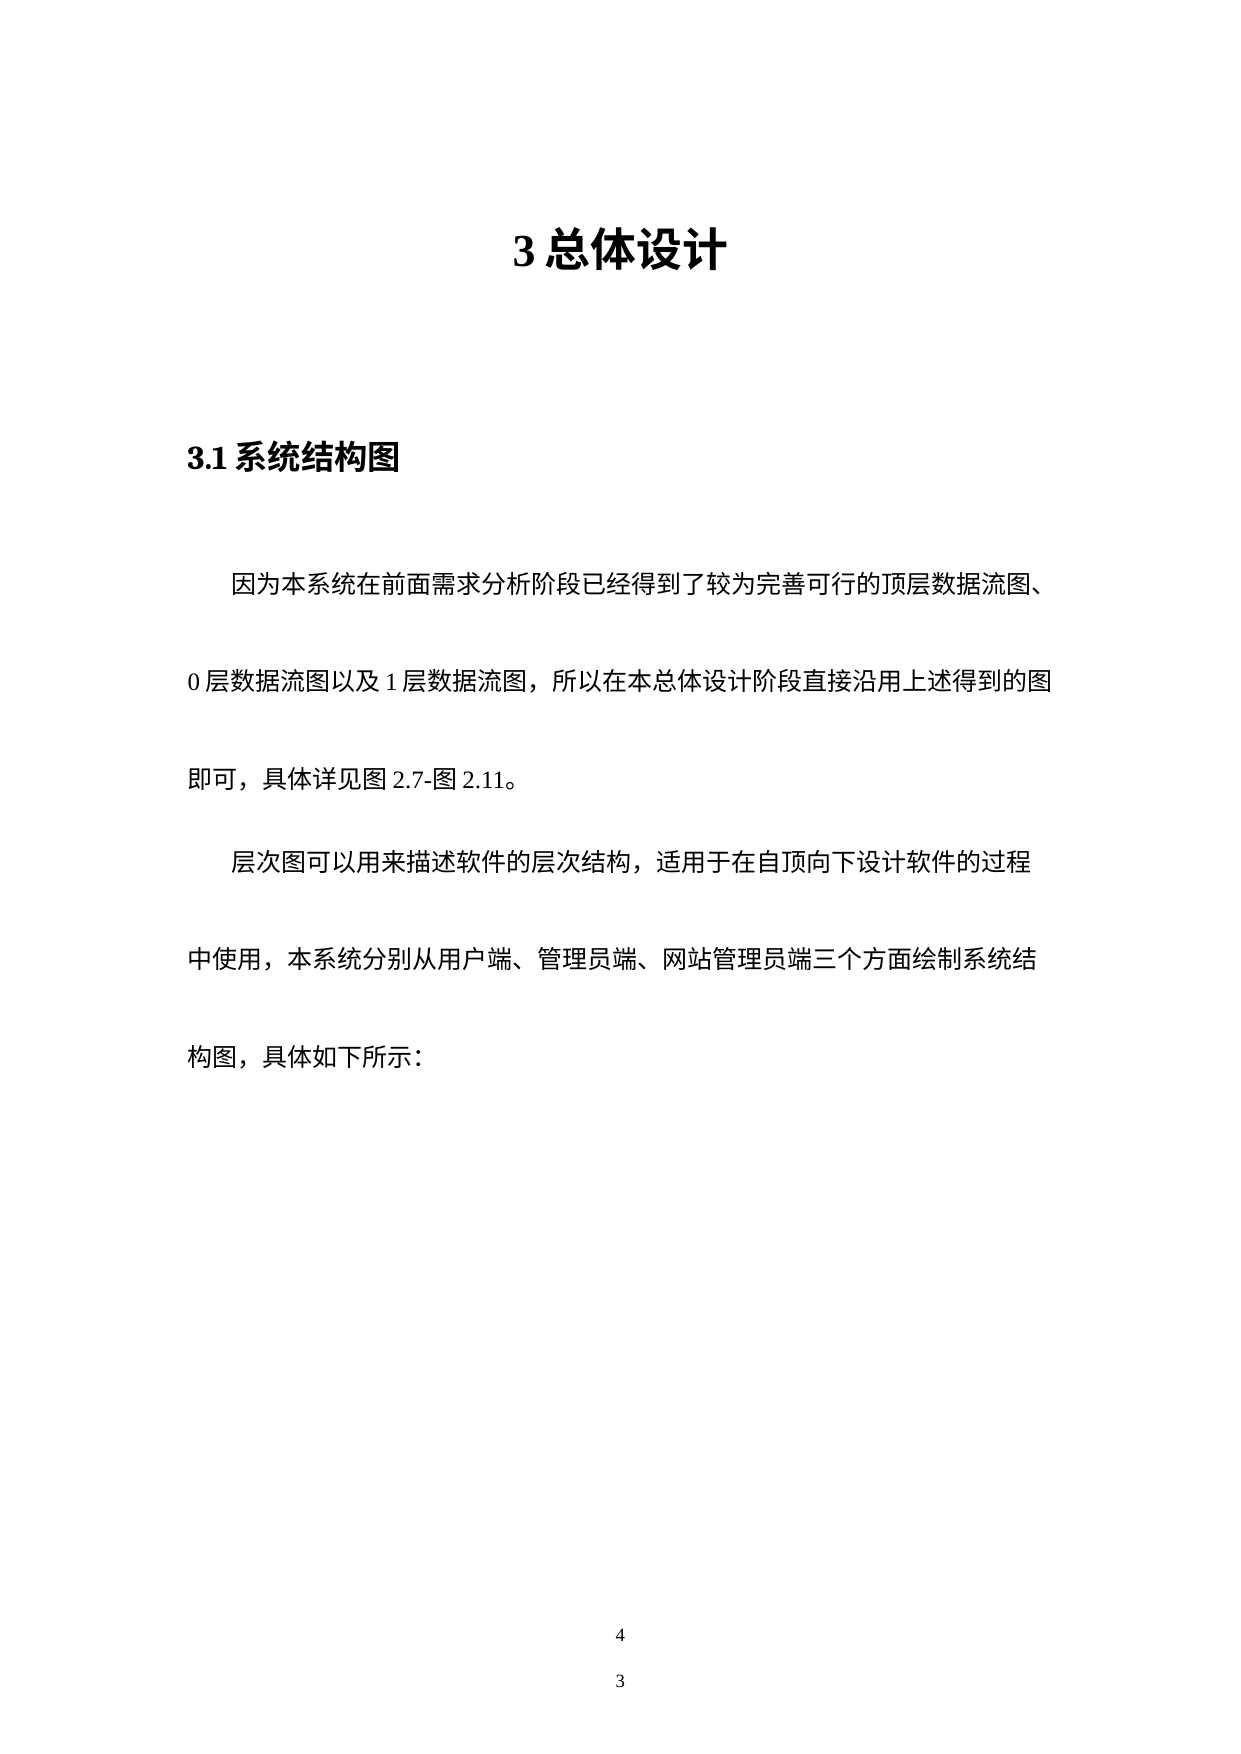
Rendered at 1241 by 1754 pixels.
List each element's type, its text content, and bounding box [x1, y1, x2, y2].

subtitle 3.1系统结构图 [187, 423, 1053, 488]
text 因为本系统在前面需求分析阶段已经得到了较为完善可行的顶层数据流图、0层数据流图以及1层数据流图，所以在本总体设计阶段直接沿用上述得到的图即可，具体详见图2.7-图2.11。 [187, 550, 1053, 810]
text 层次图可以用来描述软件的层次结构，适用于在自顶向下设计软件的过程中使用，本系统分别从用户端、管理员端、网站管理员端三个方面绘制系统结构图，具体如下所示： [187, 828, 1053, 1088]
subtitle 3总体设计 [187, 197, 1053, 295]
